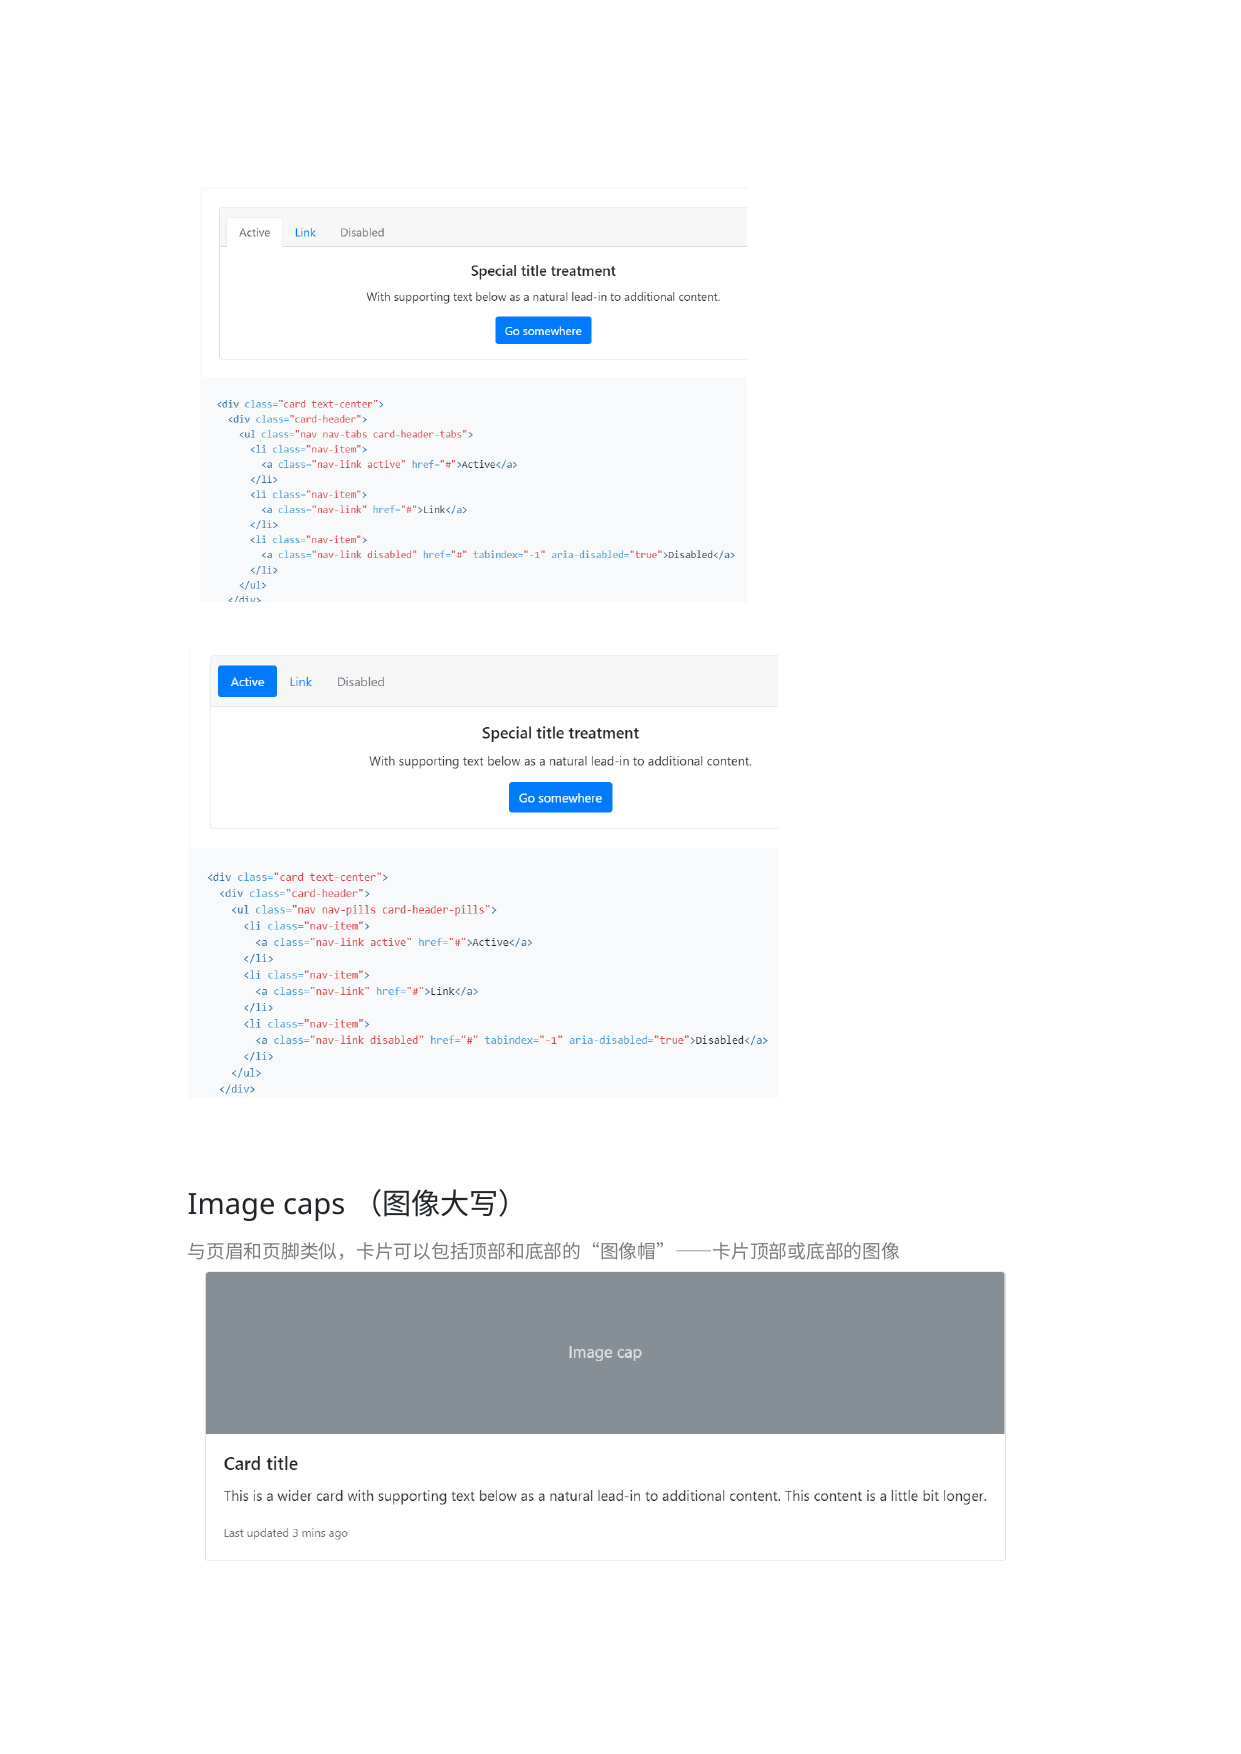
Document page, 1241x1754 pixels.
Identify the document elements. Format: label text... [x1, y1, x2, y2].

text Image caps （图像大写） [187, 1169, 1053, 1234]
text 与页眉和页脚类似，卡片可以包括顶部和底部的“图像帽”——卡片顶部或底部的图像 [187, 1234, 1053, 1267]
